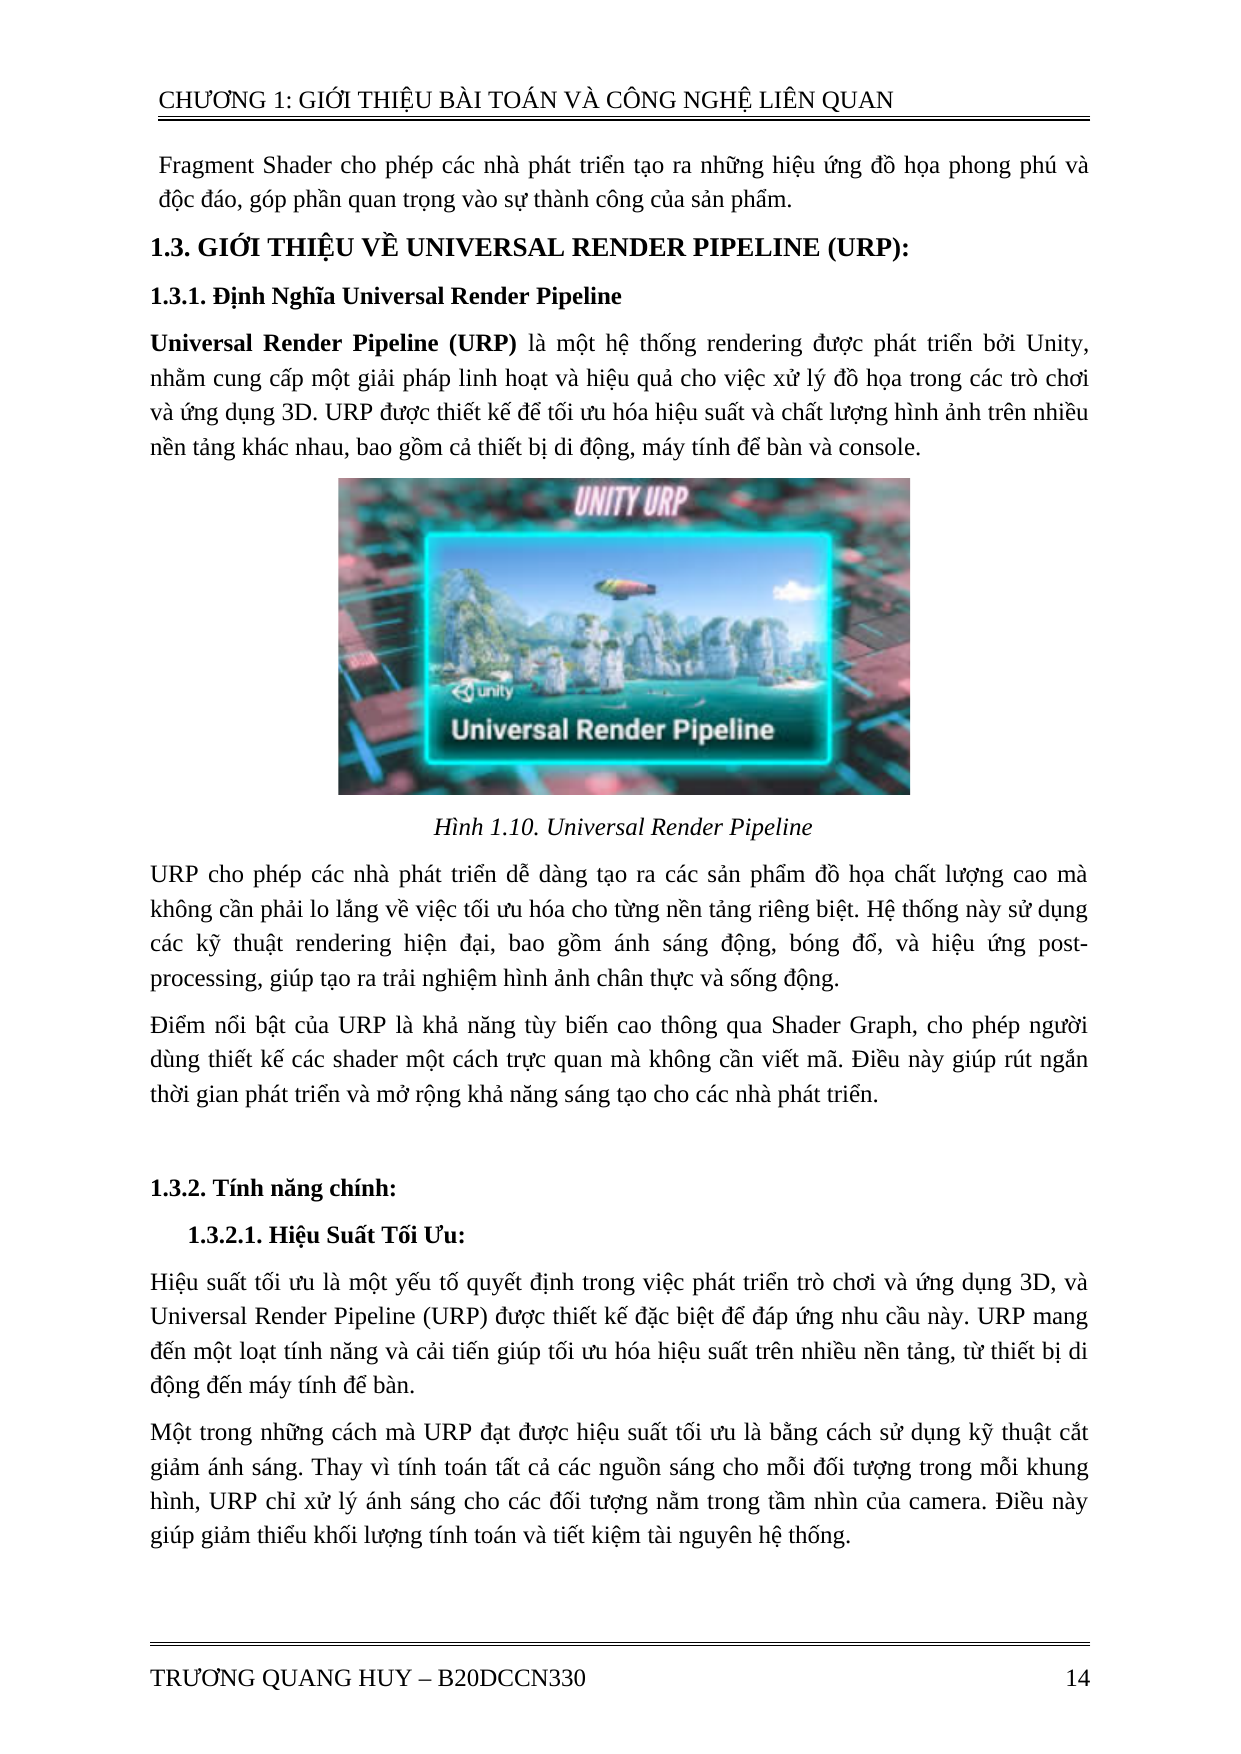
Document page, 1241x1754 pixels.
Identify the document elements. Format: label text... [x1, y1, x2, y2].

text Một trong những cách mà URP đạt được hiệu suất tối ưu là bằng cách sử dụng kỹ thuật cắt giảm ánh sáng. Thay vì tính toán tất cả các nguồn sáng cho mỗi đối tượng trong mỗi khung hình, URP chỉ xử lý ánh sáng cho các đối tượng nằm trong tầm nhìn của camera. Điều này giúp giảm thiểu khối lượng tính toán và tiết kiệm tài nguyên hệ thống. [150, 1417, 1090, 1549]
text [158, 150, 1090, 213]
subtitle Hình 1.10. Universal Render Pipeline [158, 812, 1090, 841]
subtitle 1.3.1. Định Nghĩa Universal Render Pipeline [150, 281, 1090, 310]
text Hiệu suất tối ưu là một yếu tố quyết định trong việc phát triển trò chơi và ứng dụng 3D, và Universal Render Pipeline (URP) được thiết kế đặc biệt để đáp ứng nhu cầu này. URP mang đến một loạt tính năng và cải tiến giúp tối ưu hóa hiệu suất trên nhiều nền tảng, từ thiết bị di động đến máy tính để bàn. [150, 1267, 1090, 1399]
text Điểm nổi bật của URP là khả năng tùy biến cao thông qua Shader Graph, cho phép người dùng thiết kế các shader một cách trực quan mà không cần viết mã. Điều này giúp rút ngắn thời gian phát triển và mở rộng khả năng sáng tạo cho các nhà phát triển. [150, 1010, 1090, 1108]
subtitle 1.3.2. Tính năng chính: [150, 1173, 1090, 1202]
picture [338, 478, 911, 795]
subtitle 1.3. GIỚI THIỆU VỀ UNIVERSAL RENDER PIPELINE (URP): [150, 231, 1090, 263]
text Universal Render Pipeline (URP) là một hệ thống rendering được phát triển bởi Unity, nhằm cung cấp một giải pháp linh hoạt và hiệu quả cho việc xử lý đồ họa trong các trò chơi và ứng dụng 3D. URP được thiết kế để tối ưu hóa hiệu suất và chất lượng hình ảnh trên nhiều nền tảng khác nhau, bao gồm cả thiết bị di động, máy tính để bàn và console. [150, 328, 1090, 460]
text URP cho phép các nhà phát triển dễ dàng tạo ra các sản phẩm đồ họa chất lượng cao mà không cần phải lo lắng về việc tối ưu hóa cho từng nền tảng riêng biệt. Hệ thống này sử dụng các kỹ thuật rendering hiện đại, bao gồm ánh sáng động, bóng đổ, và hiệu ứng post-processing, giúp tạo ra trải nghiệm hình ảnh chân thực và sống động. [150, 859, 1090, 992]
subtitle 1.3.2.1. Hiệu Suất Tối Ưu: [187, 1220, 1090, 1248]
